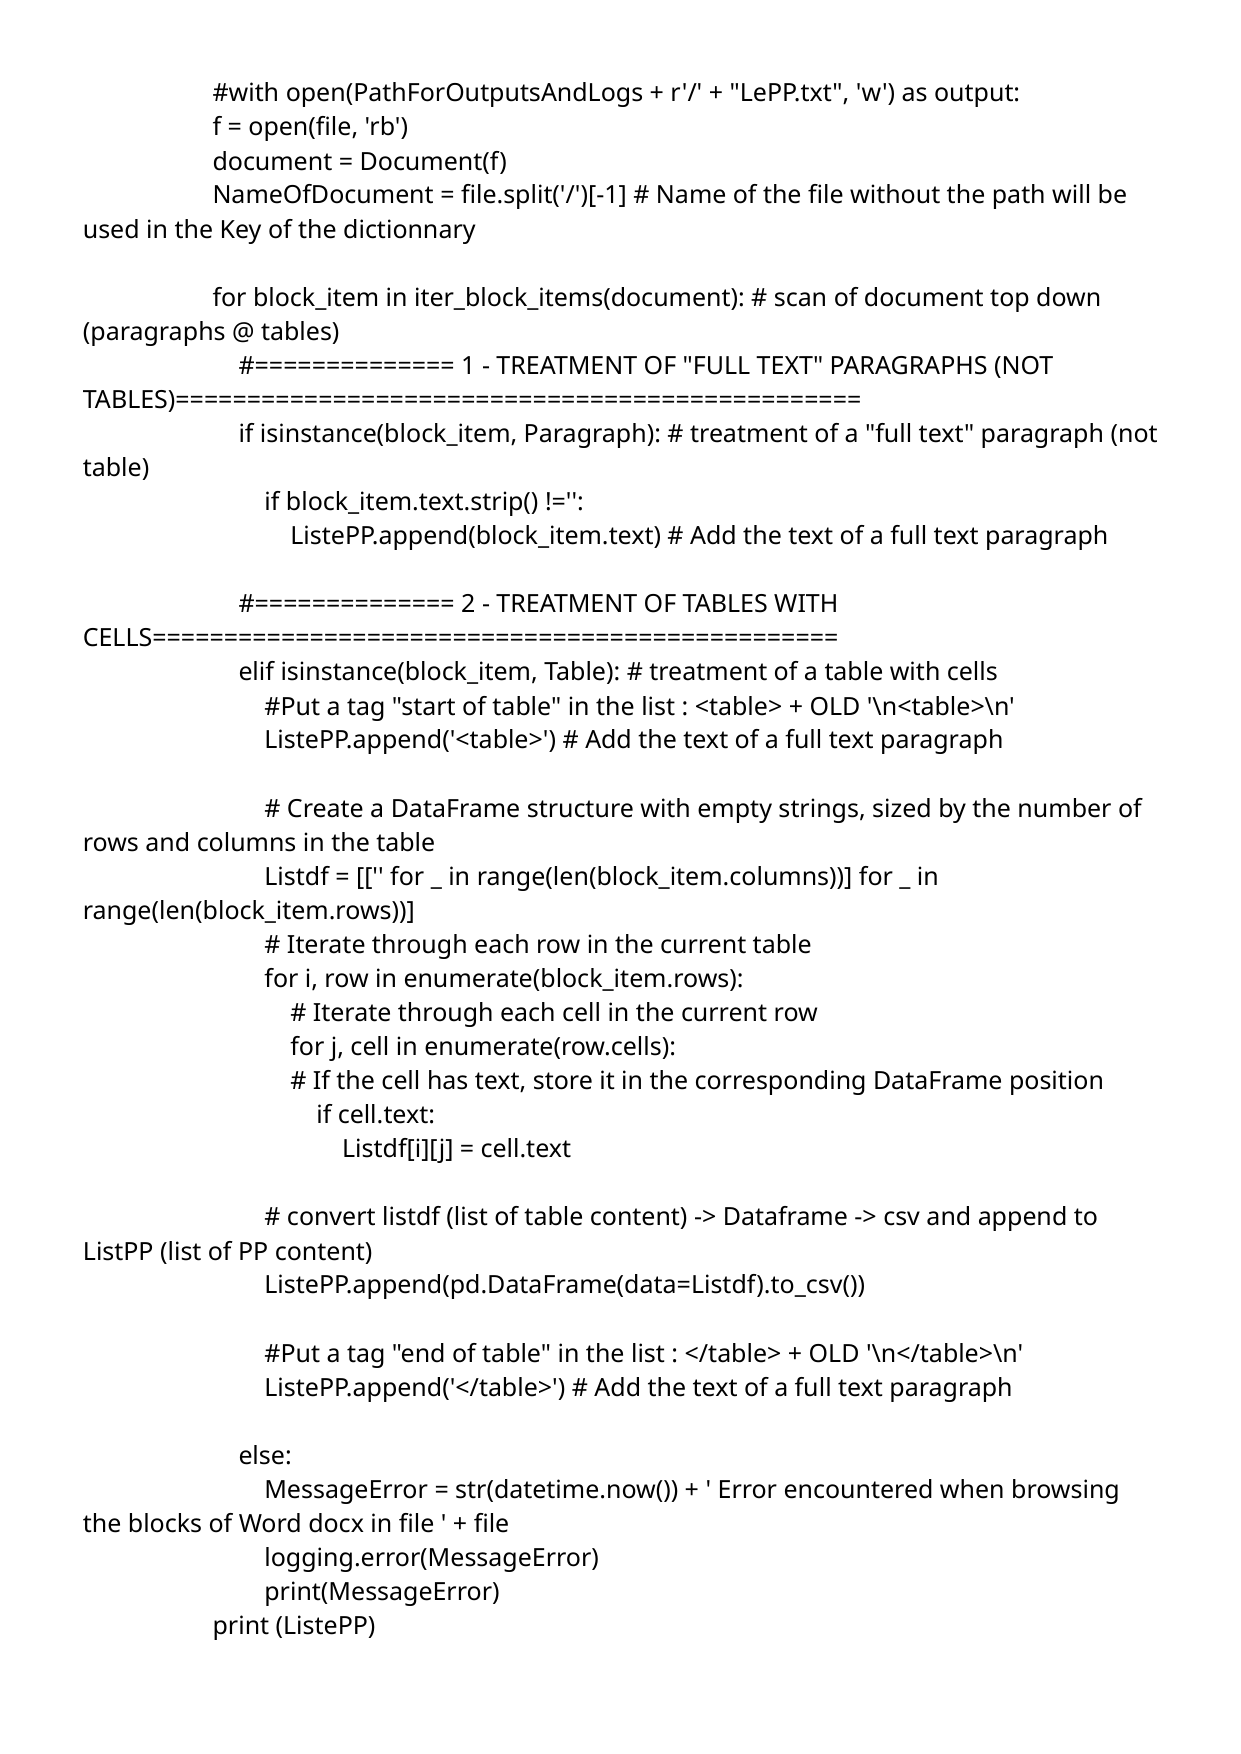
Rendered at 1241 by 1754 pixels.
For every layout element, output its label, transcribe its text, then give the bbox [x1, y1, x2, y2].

text ListePP.append('</table>') # Add the text of a full text paragraph [83, 1369, 1165, 1403]
text if block_item.text.strip() !='': [83, 484, 1165, 518]
text #Put a tag "start of table" in the list : <table> + OLD '\n<table>\n' [83, 688, 1165, 722]
text for j, cell in enumerate(row.cells): [83, 1029, 1165, 1063]
text f = open(file, 'rb') [83, 109, 1165, 143]
text if cell.text: [83, 1097, 1165, 1131]
text # Iterate through each cell in the current row [83, 995, 1165, 1029]
text NameOfDocument = file.split('/')[-1] # Name of the file without the path will be used in the Key of the dictionnary [83, 177, 1165, 245]
text for block_item in iter_block_items(document): # scan of document top down (paragraphs @ tables) [83, 279, 1165, 347]
text document = Document(f) [83, 143, 1165, 177]
text #Put a tag "end of table" in the list : </table> + OLD '\n</table>\n' [83, 1335, 1165, 1369]
text print(MessageError) [83, 1574, 1165, 1608]
text elif isinstance(block_item, Table): # treatment of a table with cells [83, 654, 1165, 688]
text Listdf = [['' for _ in range(len(block_item.columns))] for _ in range(len(block_item.rows))] [83, 858, 1165, 927]
text for i, row in enumerate(block_item.rows): [83, 961, 1165, 995]
text print (ListePP) [83, 1608, 1165, 1642]
text # Iterate through each row in the current table [83, 927, 1165, 961]
text # Create a DataFrame structure with empty strings, sized by the number of rows and columns in the table [83, 790, 1165, 858]
text #============== 1 - TREATMENT OF "FULL TEXT" PARAGRAPHS (NOT TABLES)================================================ [83, 347, 1165, 416]
text else: [83, 1437, 1165, 1472]
text ListePP.append(pd.DataFrame(data=Listdf).to_csv()) [83, 1267, 1165, 1301]
text ListePP.append(block_item.text) # Add the text of a full text paragraph [83, 518, 1165, 552]
text # convert listdf (list of table content) -> Dataframe -> csv and append to ListPP (list of PP content) [83, 1199, 1165, 1267]
text #with open(PathForOutputsAndLogs + r'/' + "LePP.txt", 'w') as output: [83, 75, 1165, 109]
text MessageError = str(datetime.now()) + ' Error encountered when browsing the blocks of Word docx in file ' + file [83, 1472, 1165, 1540]
text # If the cell has text, store it in the corresponding DataFrame position [83, 1063, 1165, 1097]
text #============== 2 - TREATMENT OF TABLES WITH CELLS================================================ [83, 586, 1165, 654]
text if isinstance(block_item, Paragraph): # treatment of a "full text" paragraph (not table) [83, 416, 1165, 484]
text logging.error(MessageError) [83, 1540, 1165, 1574]
text Listdf[i][j] = cell.text [83, 1131, 1165, 1165]
text ListePP.append('<table>') # Add the text of a full text paragraph [83, 722, 1165, 756]
